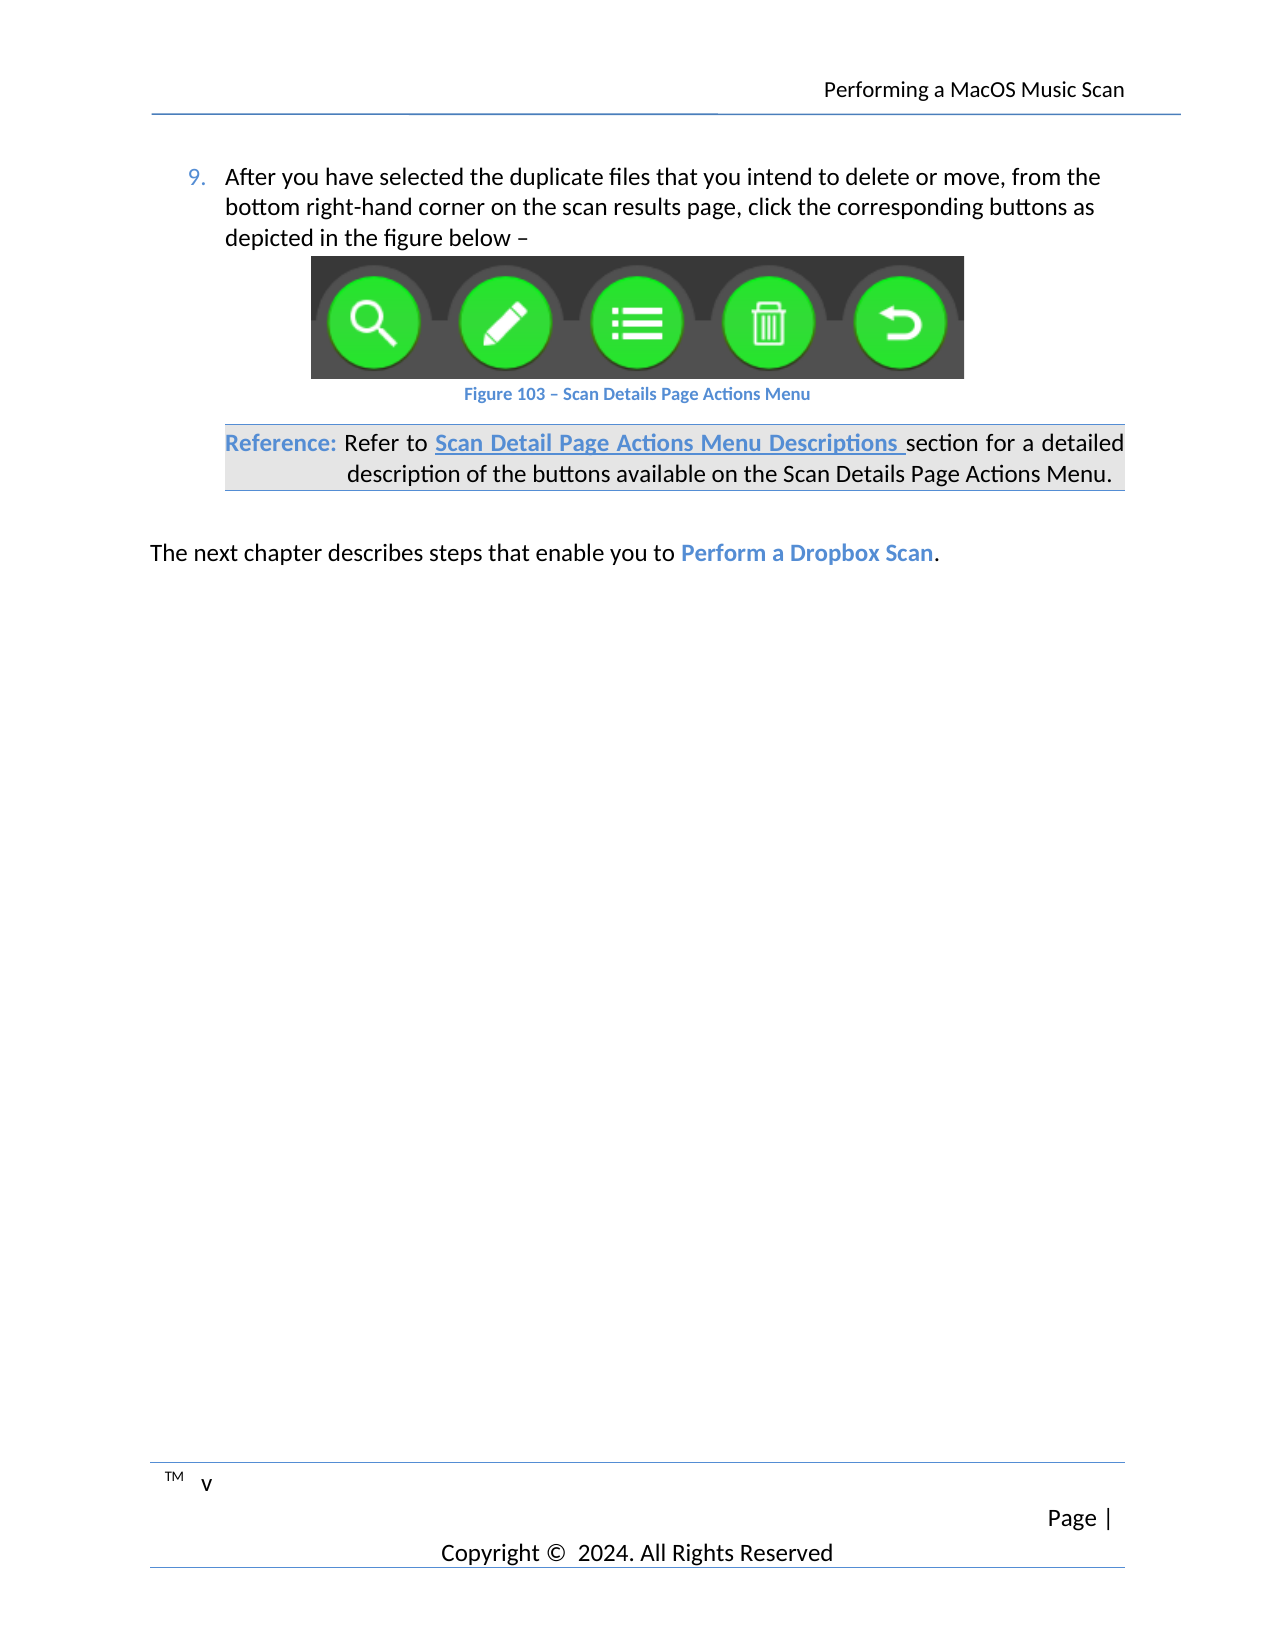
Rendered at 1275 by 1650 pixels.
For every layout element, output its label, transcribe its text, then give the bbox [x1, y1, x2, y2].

text Reference: Refer to Scan Detail Page Actions Menu Descriptions section for a detailed description of the buttons available on the Scan Details Page Actions Menu. [225, 425, 1125, 490]
picture [311, 256, 965, 379]
text The next chapter describes steps that enable you to Perform a Dropbox Scan. [150, 537, 1125, 567]
list After you have selected the duplicate files that you intend to delete or move, from the bottom right-hand corner on the scan results page, click the corresponding buttons as depicted in the figure below – [187, 161, 1125, 252]
